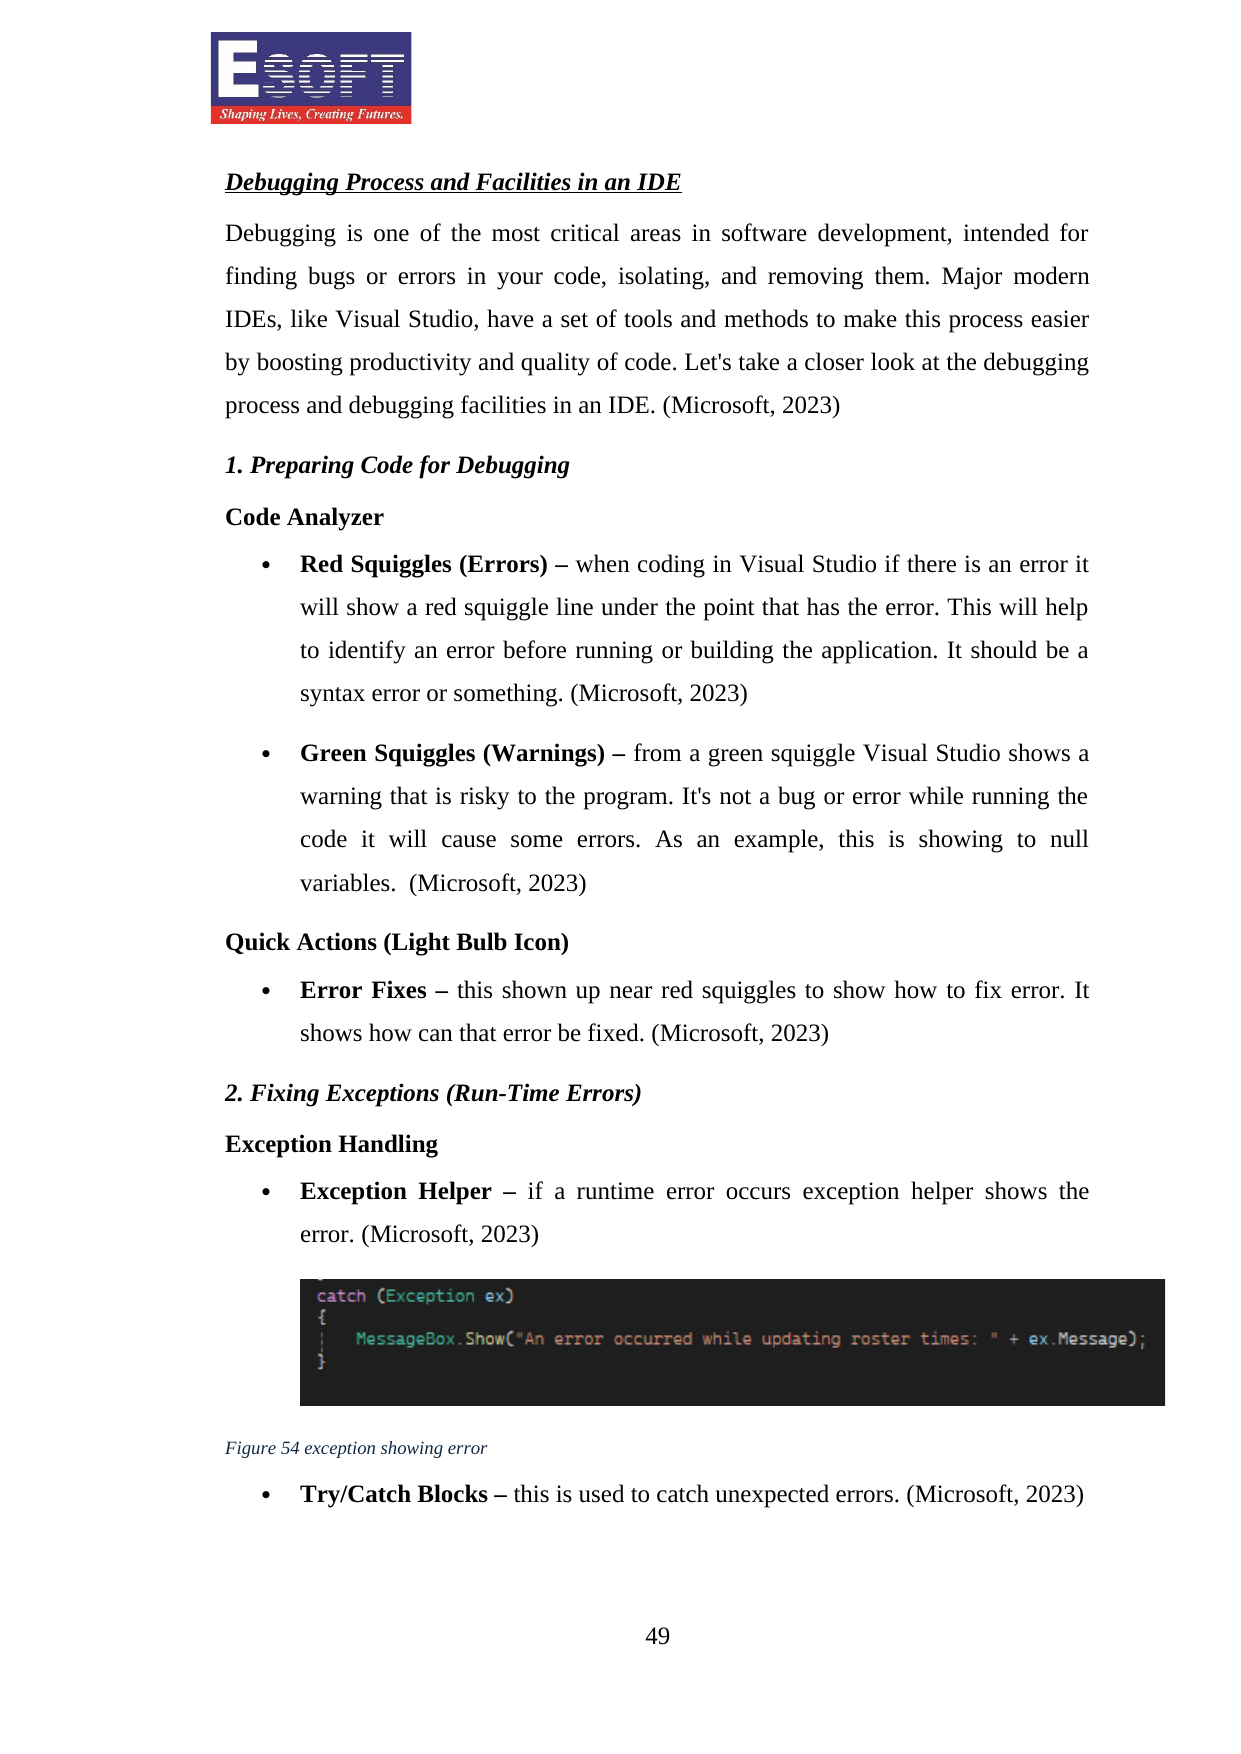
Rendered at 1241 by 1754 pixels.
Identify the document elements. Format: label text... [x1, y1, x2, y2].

subtitle Debugging Process and Facilities in an IDE [225, 167, 1090, 195]
list Green Squiggles (Warnings) – from a green squiggle Visual Studio shows a warning that is risky to the program. It's not a bug or error while running the code it will cause some errors. As an example, this is showing to null variables. [262, 738, 1090, 896]
list Exception Helper – if a runtime error occurs exception helper shows the error. [262, 1176, 1090, 1248]
picture [210, 32, 412, 124]
text Figure 54 exception showing error [225, 1437, 1090, 1459]
text Debugging is one of the most critical areas in software development, intended for finding bugs or errors in your code, isolating, and removing them. Major modern IDEs, like Visual Studio, have a set of tools and methods to make this process easier by boosting productivity and quality of code. Let's take a closer look at the debugging process and debugging facilities in an IDE. [225, 218, 1090, 419]
subtitle 1. Preparing Code for Debugging [225, 450, 1090, 479]
subtitle Code Analyzer [225, 502, 1090, 531]
subtitle Quick Actions (Light Bulb Icon) [225, 927, 1090, 956]
subtitle Exception Handling [225, 1129, 1090, 1158]
subtitle 2. Fixing Exceptions (Run-Time Errors) [225, 1078, 1090, 1106]
list Error Fixes – this shown up near red squiggles to show how to fix error. It shows how can that error be fixed. [262, 975, 1090, 1047]
picture [300, 1279, 1166, 1406]
list Red Squiggles (Errors) – when coding in Visual Studio if there is an error it will show a red squiggle line under the point that has the error. This will help to identify an error before running or building the application. It should be a syntax error or something. [262, 549, 1090, 707]
list Try/Catch Blocks – this is used to catch unexpected errors. [262, 1479, 1090, 1508]
